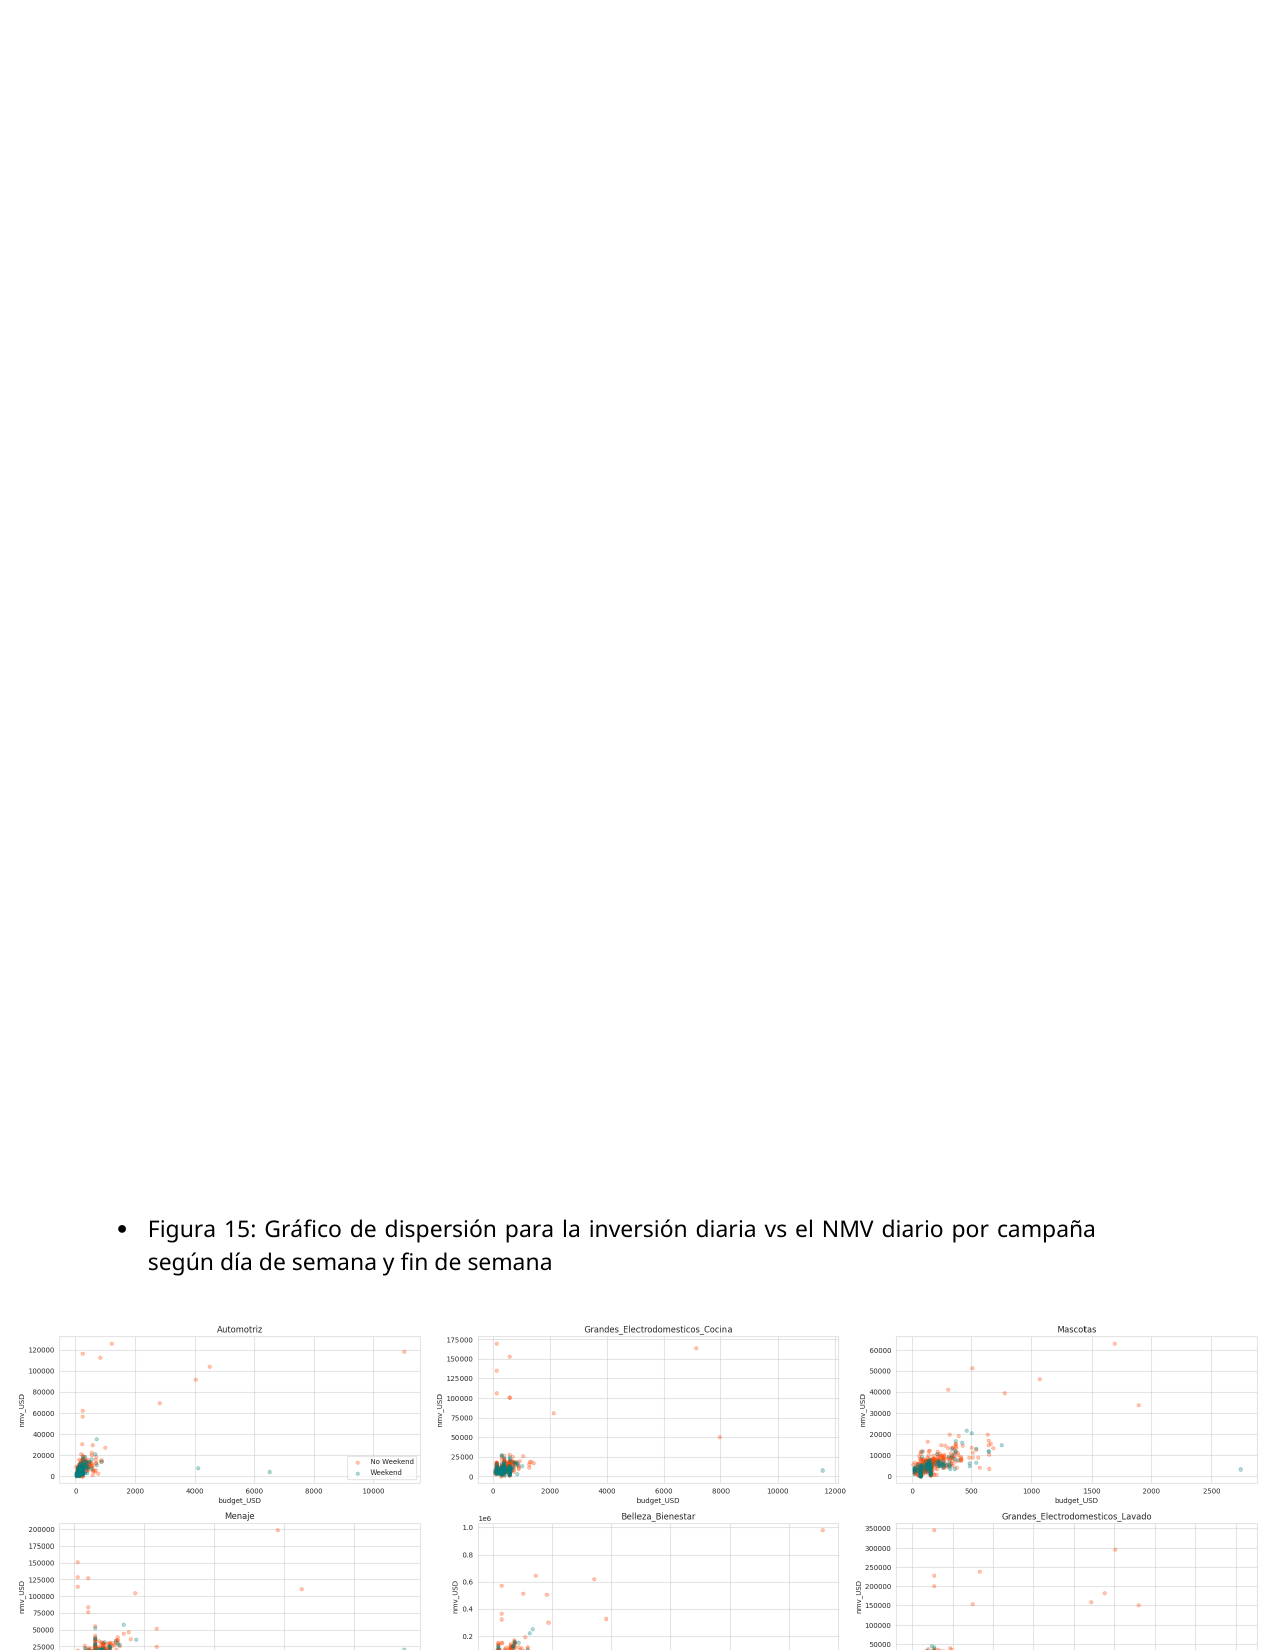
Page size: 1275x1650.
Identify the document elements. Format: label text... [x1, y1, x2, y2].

picture [13, 1320, 1263, 1650]
list Figura 15: Gráfico de dispersión para la inversión diaria vs el NMV diario por campaña según día de semana y fin de semana [118, 1213, 1098, 1278]
